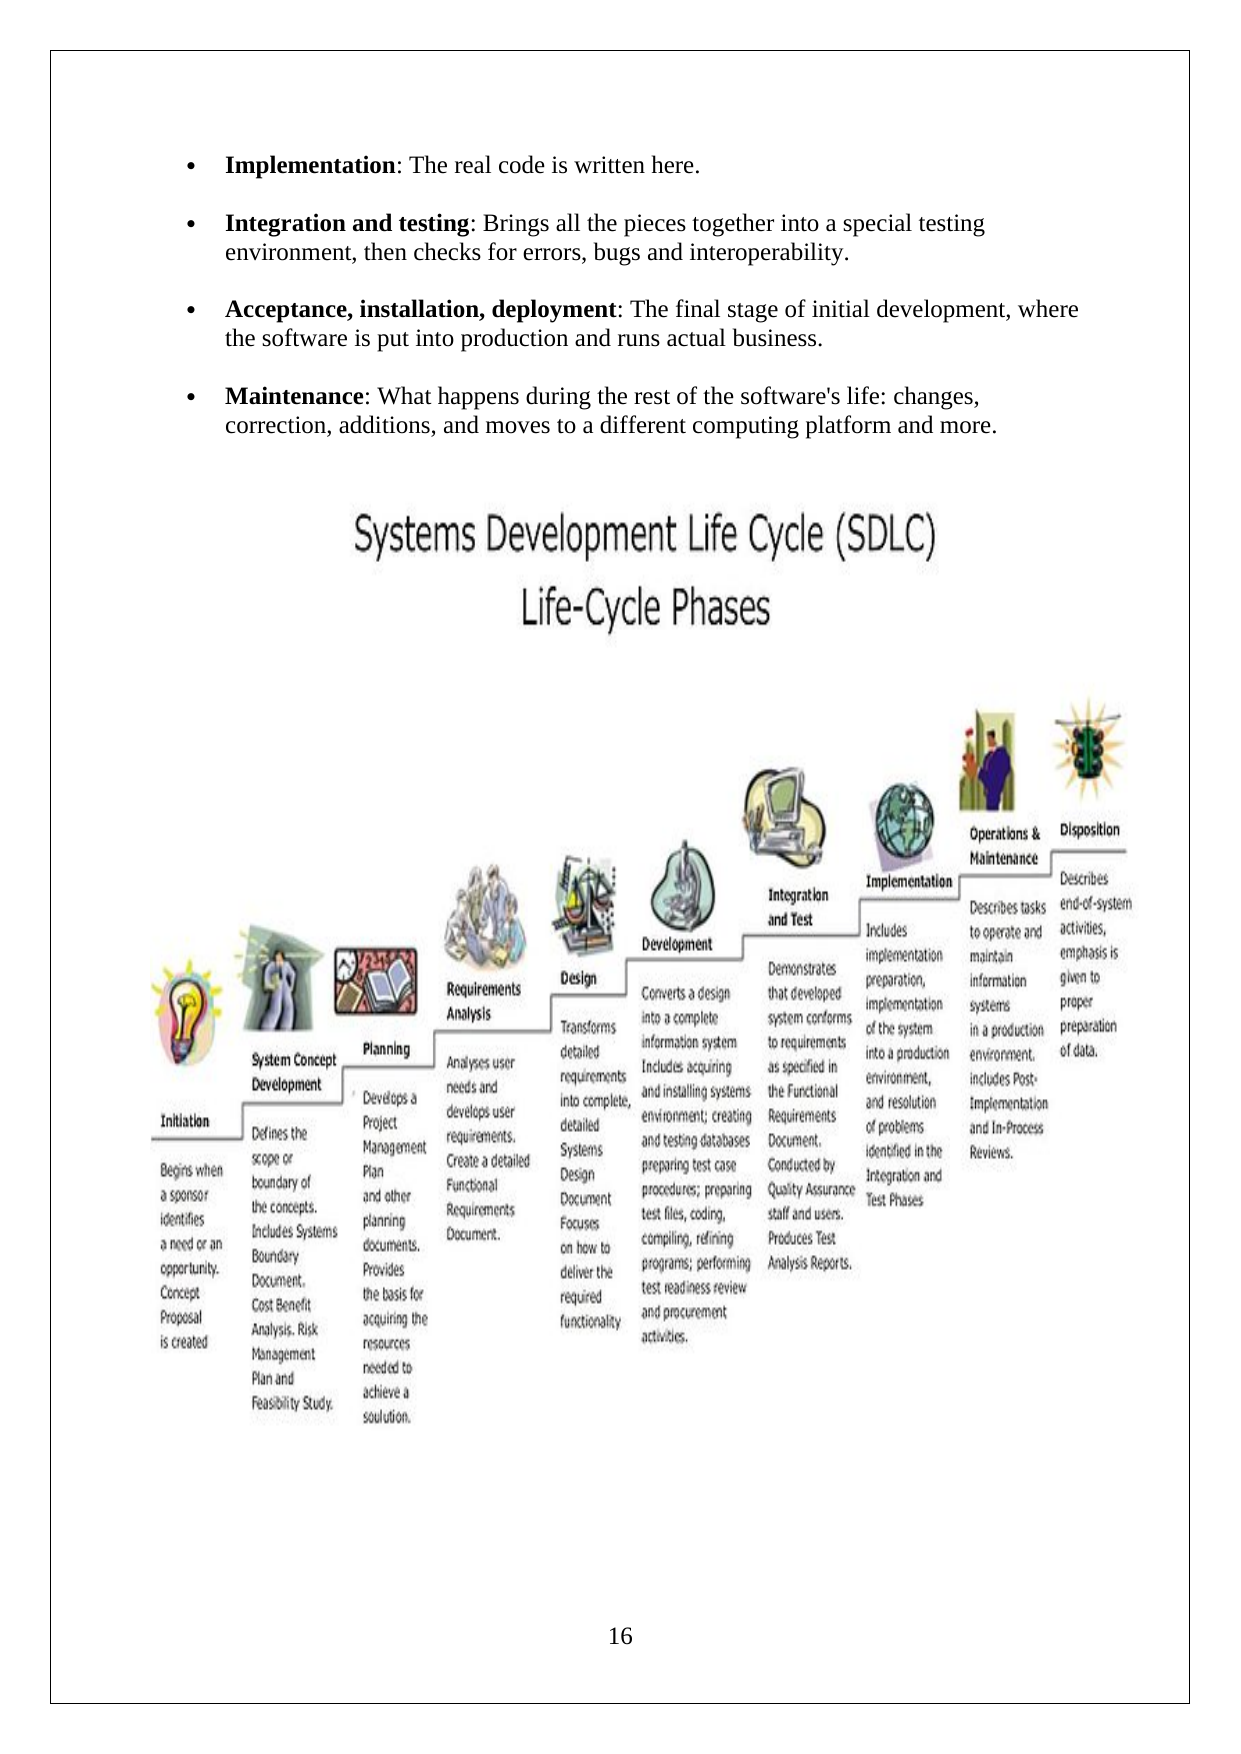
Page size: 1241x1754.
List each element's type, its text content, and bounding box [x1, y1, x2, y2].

list Acceptance, installation, deployment: The final stage of initial development, where the software is put into production and runs actual business. [187, 294, 1090, 352]
list Integration and testing: Brings all the pieces together into a special testing environment, then checks for errors, bugs and interoperability. [187, 208, 1090, 265]
list Maintenance: What happens during the rest of the software's life: changes, correction, additions, and moves to a different computing platform and more. [187, 381, 1090, 439]
picture [150, 467, 1150, 1487]
list Implementation: The real code is written here. [187, 150, 1090, 179]
